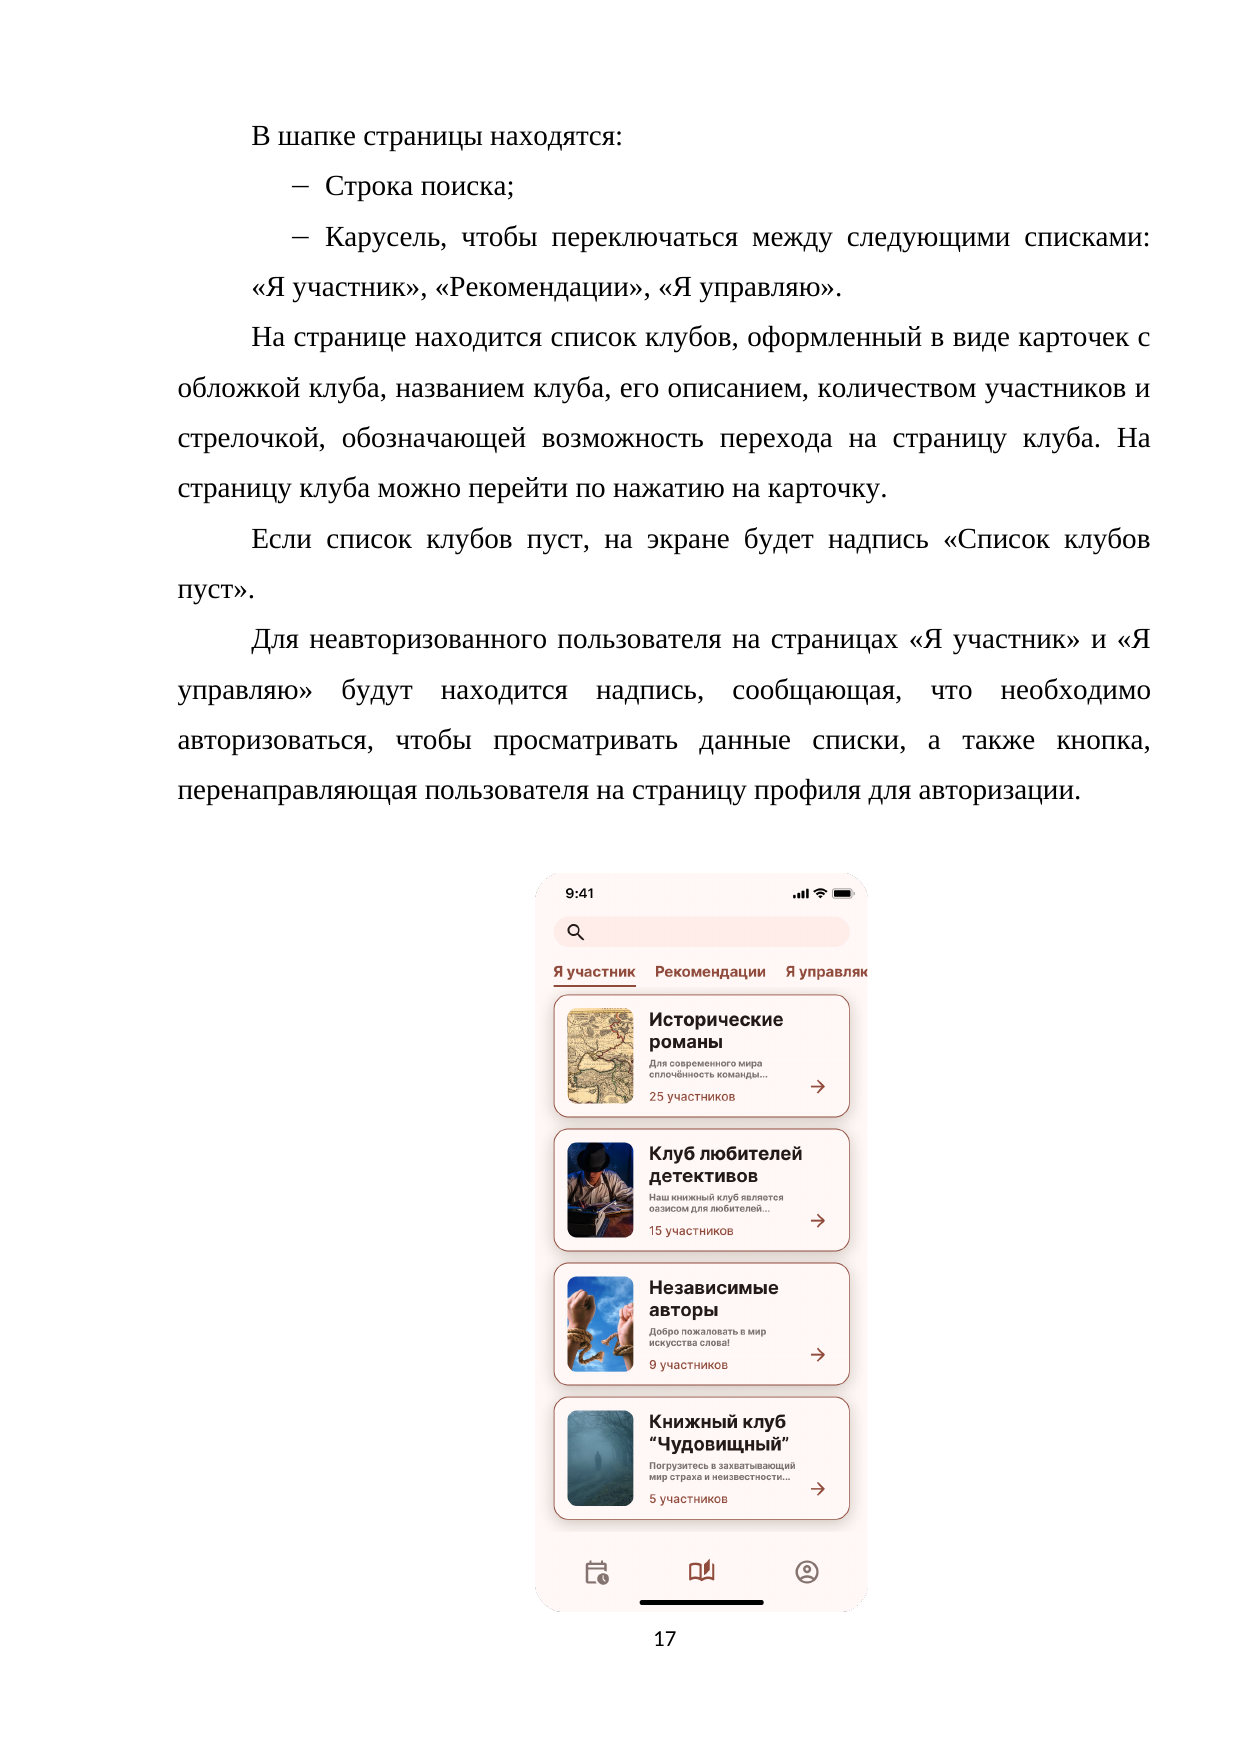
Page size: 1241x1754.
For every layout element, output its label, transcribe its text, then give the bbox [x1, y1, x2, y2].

list Строка поиска; [251, 168, 1152, 202]
text В шапке страницы находятся: [177, 118, 1152, 152]
text На странице находится список клубов, оформленный в виде карточек с обложкой клуба, названием клуба, его описанием, количеством участников и стрелочкой, обозначающей возможность перехода на страницу клуба. На страницу клуба можно перейти по нажатию на карточку. [177, 319, 1152, 504]
text Если список клубов пуст, на экране будет надпись «Список клубов пуст». [177, 521, 1152, 605]
text Для неавторизованного пользователя на страницах «Я участник» и «Я управляю» будут находится надпись, сообщающая, что необходимо авторизоваться, чтобы просматривать данные списки, а также кнопка, перенаправляющая пользователя на страницу профиля для авторизации. [177, 621, 1152, 806]
list Карусель, чтобы переключаться между следующими списками: «Я участник», «Рекомендации», «Я управляю». [251, 219, 1152, 303]
picture [535, 873, 868, 1612]
